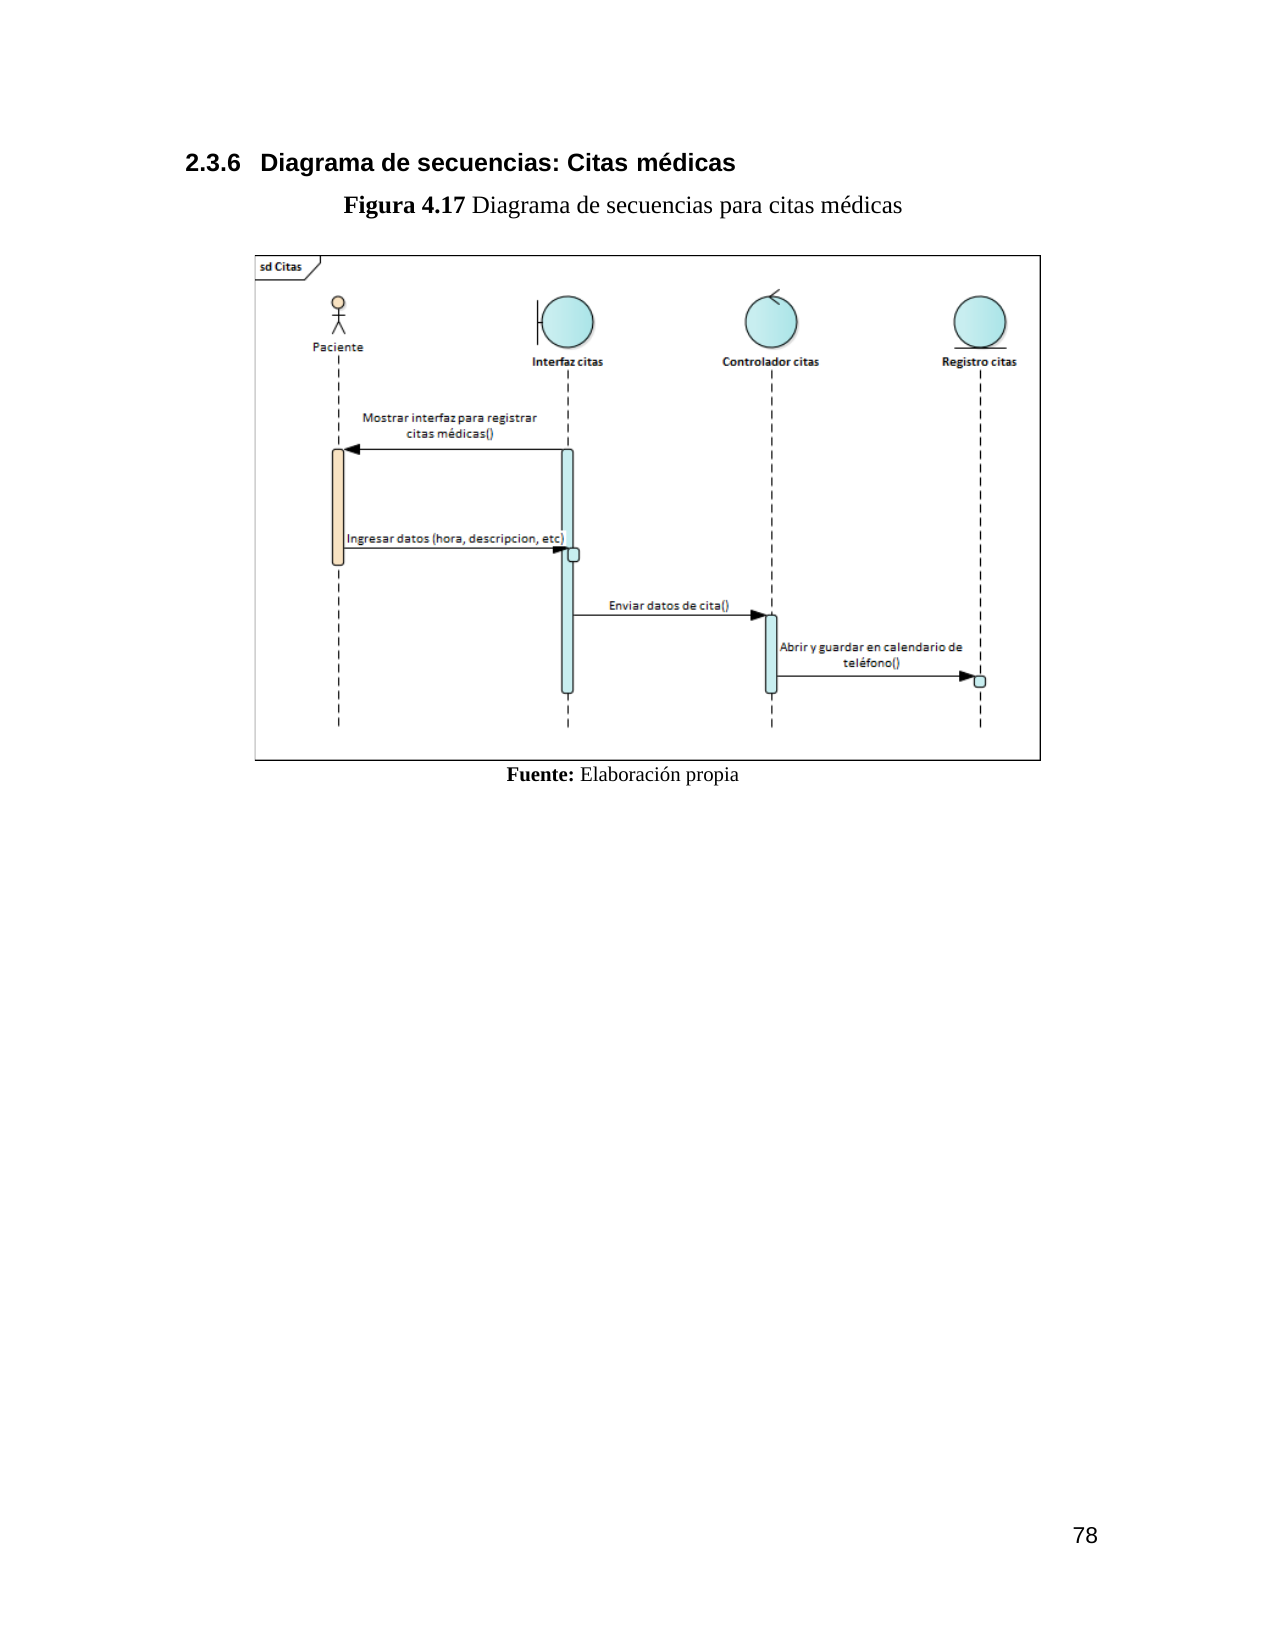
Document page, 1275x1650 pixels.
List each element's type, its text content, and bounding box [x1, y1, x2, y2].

subtitle Diagrama de secuencias: Citas médicas [185, 147, 1152, 176]
text Figura 4.17 Diagrama de secuencias para citas médicas [204, 190, 1041, 219]
picture [254, 255, 1041, 761]
